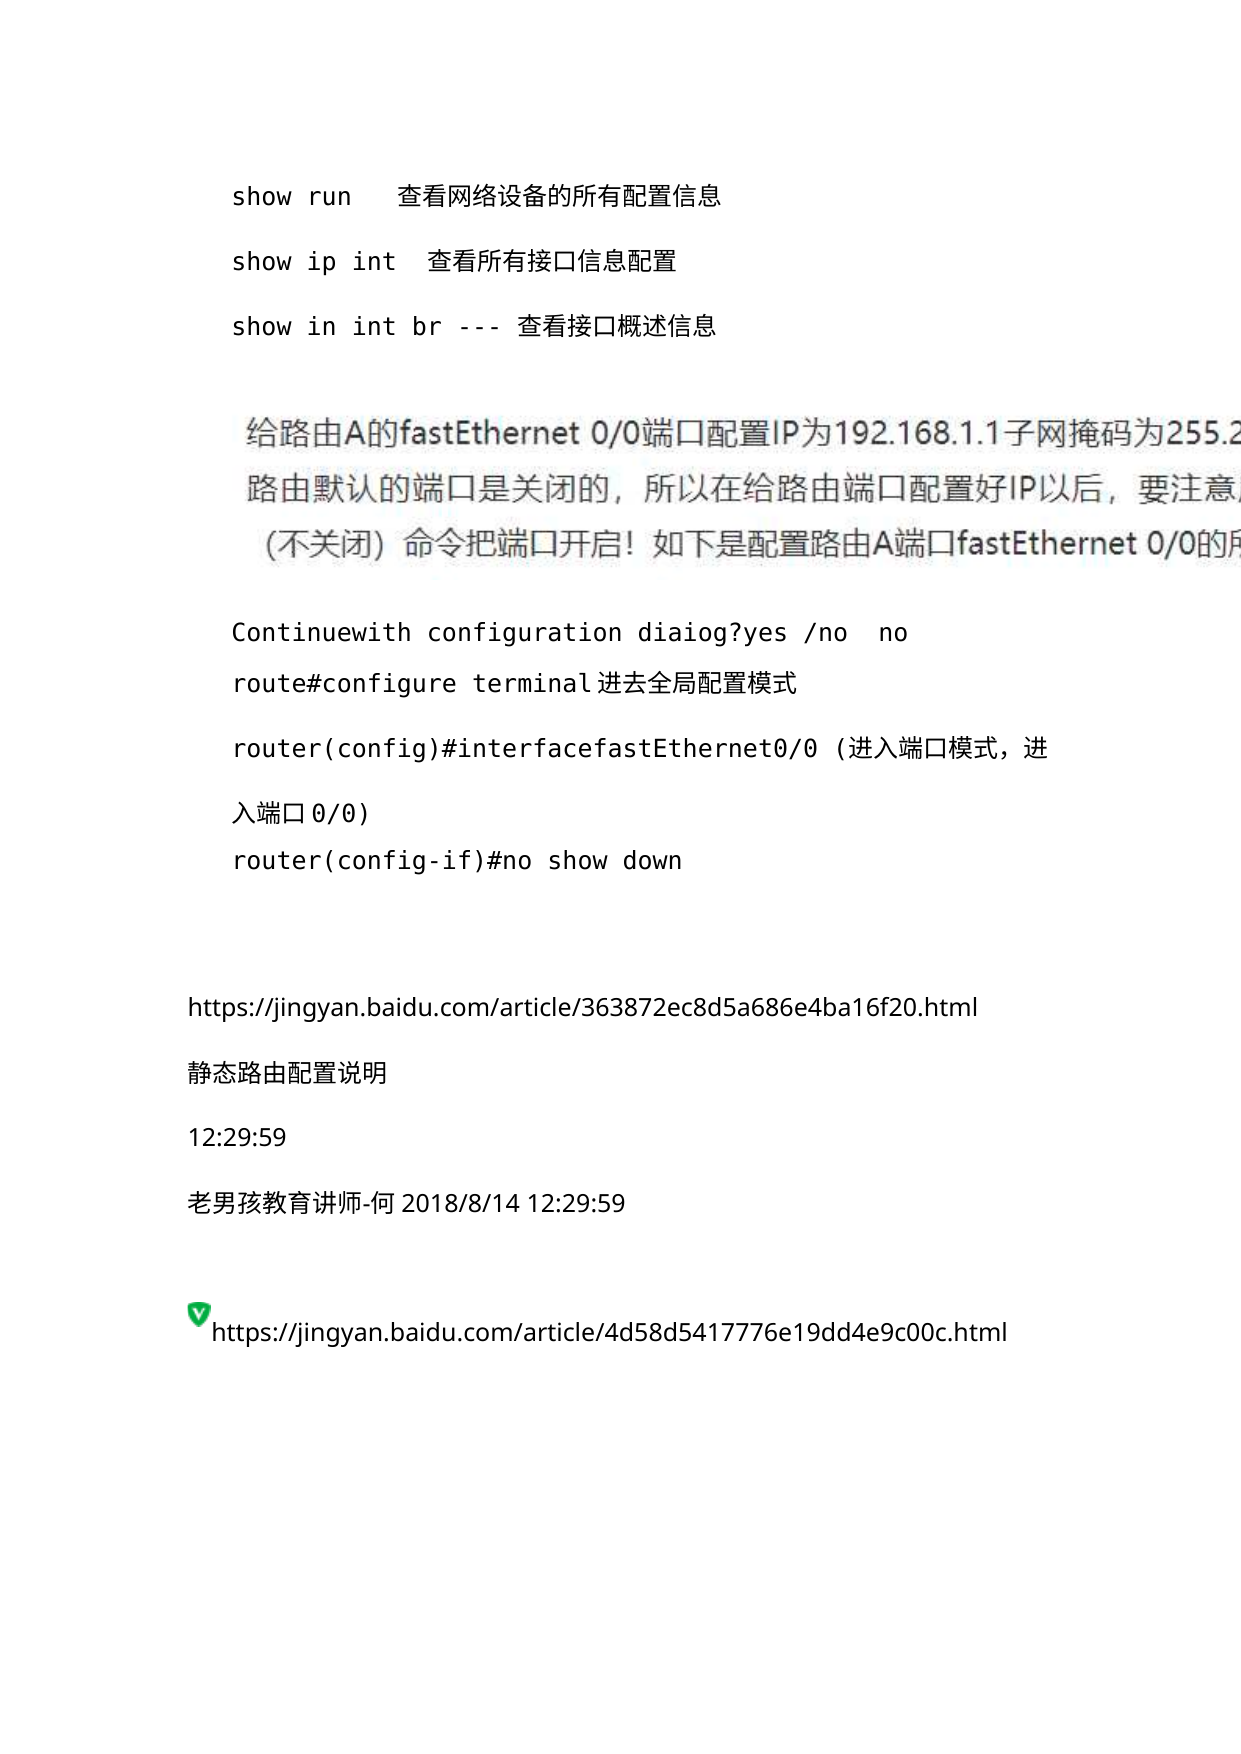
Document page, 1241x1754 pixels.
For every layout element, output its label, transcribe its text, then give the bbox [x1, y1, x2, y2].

text Continuewith configuration diaiog?yes /no no [231, 617, 1053, 649]
text router(config-if)#no show down [231, 844, 1053, 877]
text show run 查看网络设备的所有配置信息 [231, 162, 1053, 227]
text show ip int 查看所有接口信息配置 [231, 227, 1053, 292]
text router(config)#interfacefastEthernet0/0 (进入端口模式，进入端口0/0) [231, 714, 1053, 844]
text show in int br --- 查看接口概述信息 [231, 292, 1053, 357]
picture [187, 1302, 211, 1327]
text https://jingyan.baidu.com/article/363872ec8d5a686e4ba16f20.html 静态路由配置说明 12:29:59 老男孩教育讲师-何 2018/8/14 12:29:59 https://jingyan.baidu.com/article/4d58d5417776e19dd4e9c00c.html [187, 974, 1053, 1364]
picture [231, 394, 1241, 580]
text route#configure terminal进去全局配置模式 [231, 649, 1053, 714]
